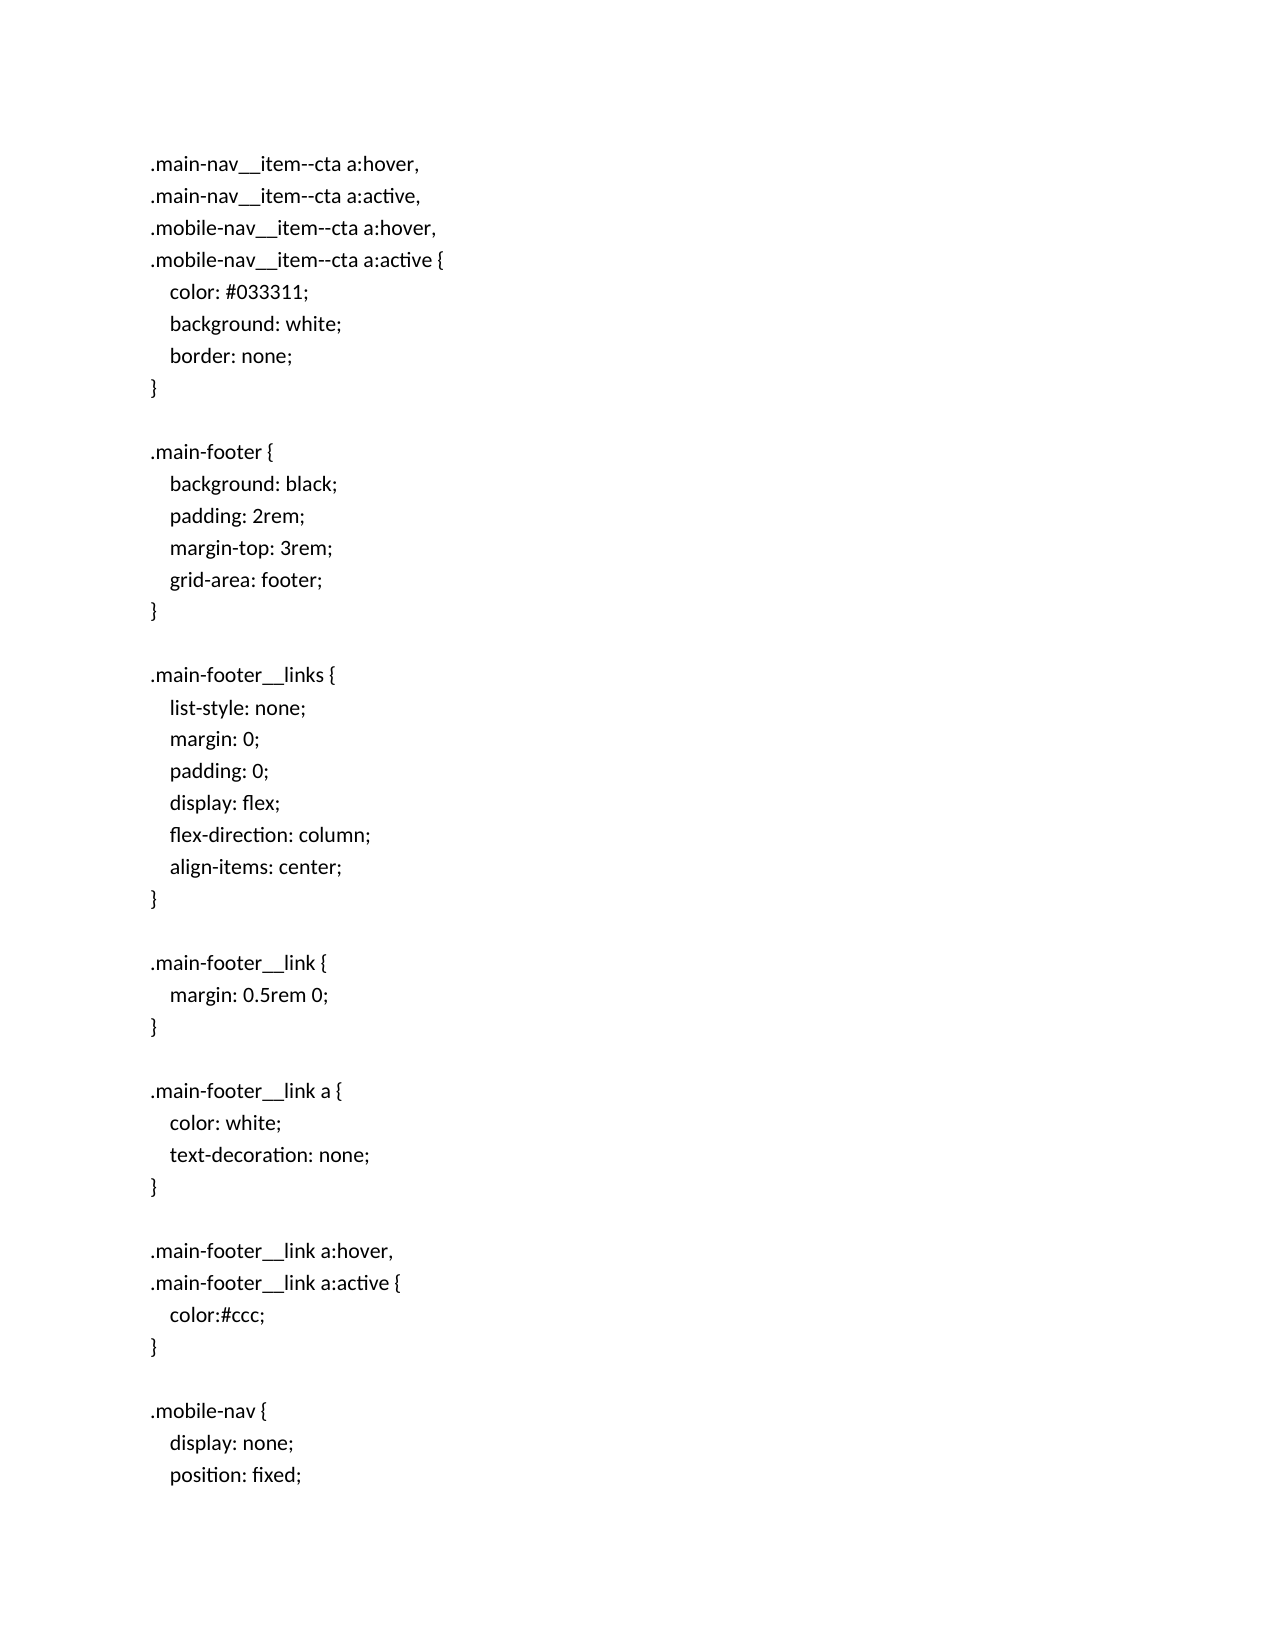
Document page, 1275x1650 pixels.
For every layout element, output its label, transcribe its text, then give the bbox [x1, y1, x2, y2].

text .main-footer__link a:hover, [150, 1237, 1125, 1264]
text .main-footer__link a:active { [150, 1269, 1125, 1296]
text .main-nav__item--cta a:active, [150, 182, 1125, 209]
text color: white; [150, 1109, 1125, 1136]
text .main-nav__item--cta a:hover, [150, 150, 1125, 177]
text background: black; [150, 470, 1125, 496]
text position: fixed; [150, 1461, 1125, 1488]
text color: #033311; [150, 278, 1125, 304]
text .mobile-nav { [150, 1397, 1125, 1424]
text .mobile-nav__item--cta a:active { [150, 246, 1125, 273]
text .main-footer__link a { [150, 1077, 1125, 1104]
text align-items: center; [150, 853, 1125, 880]
text } [150, 374, 1125, 401]
text margin: 0.5rem 0; [150, 981, 1125, 1008]
text padding: 0; [150, 758, 1125, 784]
text .mobile-nav__item--cta a:hover, [150, 214, 1125, 241]
text .main-footer__links { [150, 662, 1125, 688]
text padding: 2rem; [150, 502, 1125, 528]
text border: none; [150, 342, 1125, 368]
text } [150, 1173, 1125, 1200]
text text-decoration: none; [150, 1141, 1125, 1168]
text color:#ccc; [150, 1301, 1125, 1328]
text grid-area: footer; [150, 566, 1125, 592]
text .main-footer__link { [150, 949, 1125, 976]
text flex-direction: column; [150, 822, 1125, 848]
text list-style: none; [150, 694, 1125, 720]
text display: none; [150, 1429, 1125, 1456]
text } [150, 886, 1125, 912]
text margin-top: 3rem; [150, 534, 1125, 560]
text } [150, 598, 1125, 624]
text display: flex; [150, 789, 1125, 816]
text .main-footer { [150, 438, 1125, 464]
text margin: 0; [150, 726, 1125, 752]
text } [150, 1333, 1125, 1360]
text background: white; [150, 310, 1125, 337]
text } [150, 1013, 1125, 1040]
